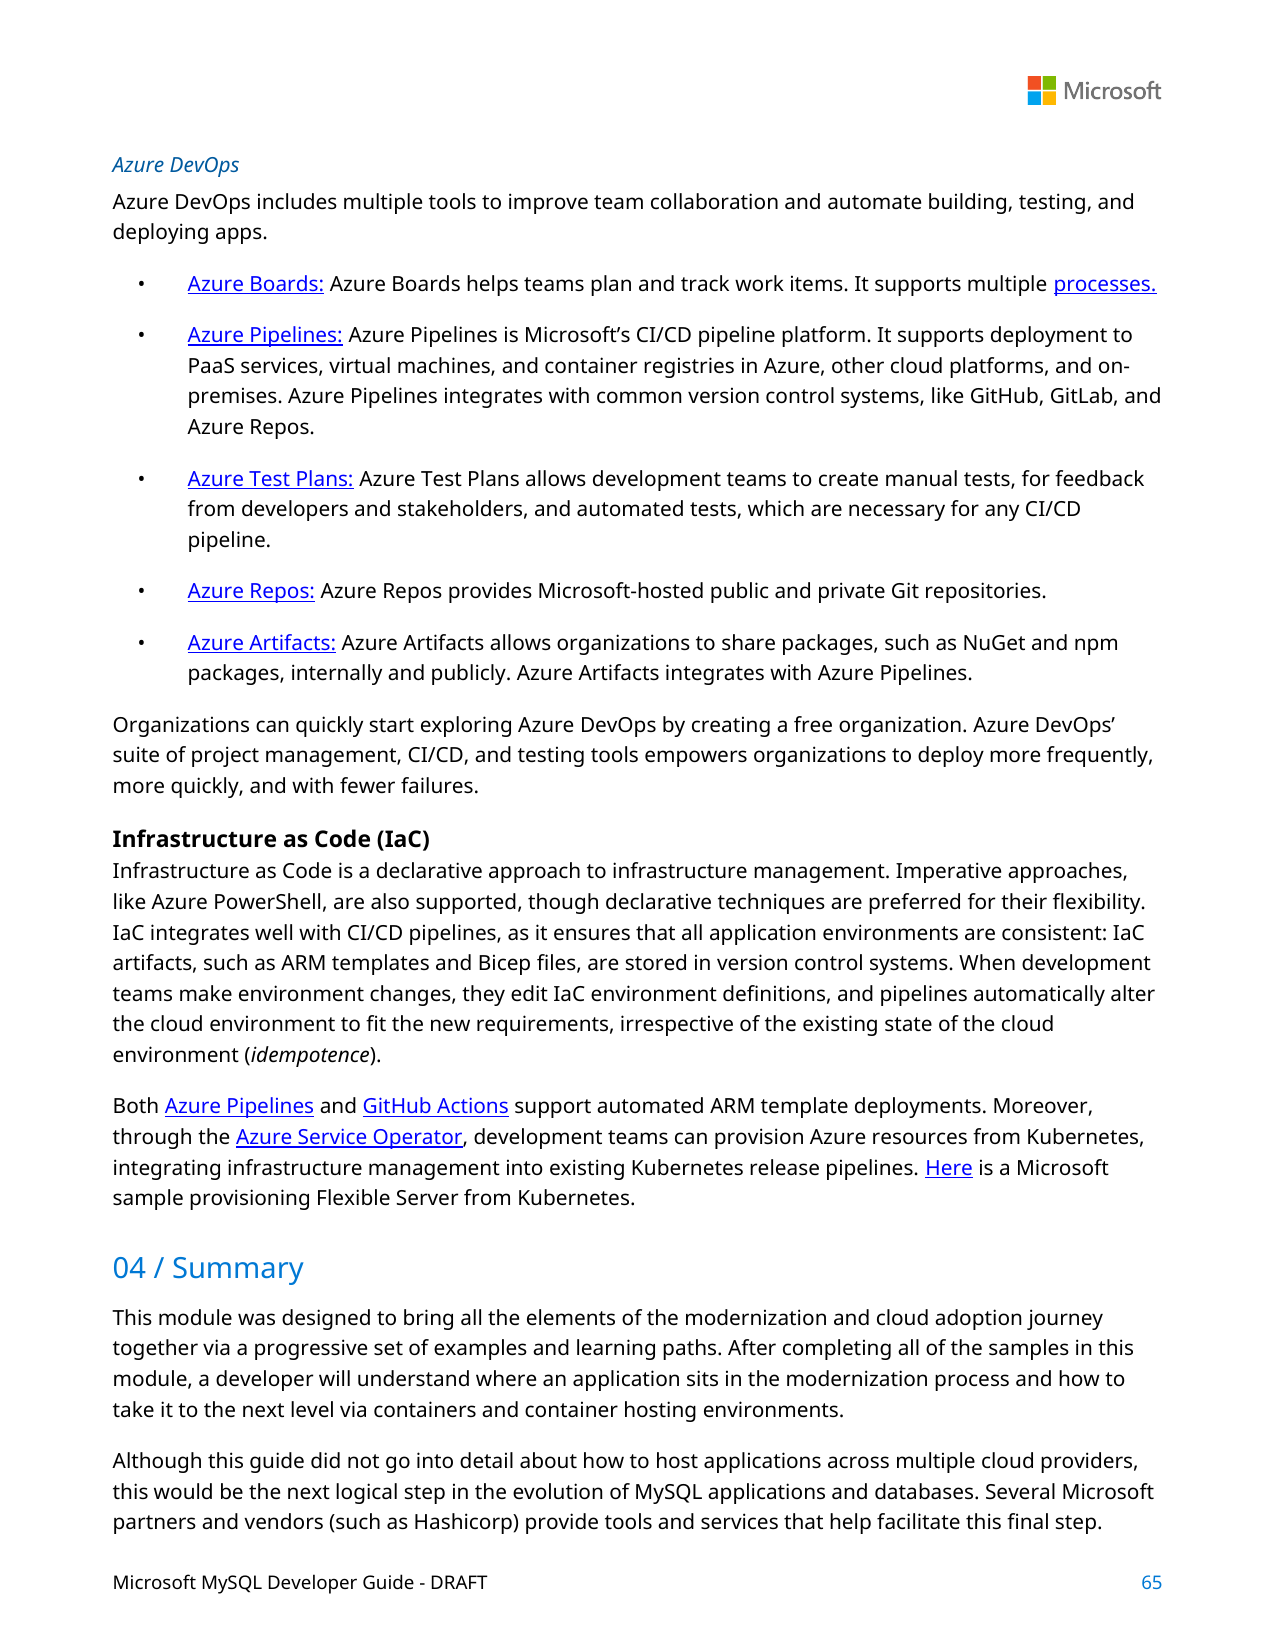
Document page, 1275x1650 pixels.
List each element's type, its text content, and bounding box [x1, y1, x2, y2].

list Azure Test Plans: Azure Test Plans allows development teams to create manual tests, for feedback from developers and stakeholders, and automated tests, which are necessary for any CI/CD pipeline. [137, 464, 1162, 553]
subtitle Infrastructure as Code (IaC) [112, 823, 1162, 854]
text Organizations can quickly start exploring Azure DevOps by creating a free organization. Azure DevOps’ suite of project management, CI/CD, and testing tools empowers organizations to deploy more frequently, more quickly, and with fewer failures. [112, 710, 1162, 800]
text Infrastructure as Code is a declarative approach to infrastructure management. Imperative approaches, like Azure PowerShell, are also supported, though declarative techniques are preferred for their flexibility. IaC integrates well with CI/CD pipelines, as it ensures that all application environments are consistent: IaC artifacts, such as ARM templates and Bicep files, are stored in version control systems. When development teams make environment changes, they edit IaC environment definitions, and pipelines automatically alter the cloud environment to fit the new requirements, irrespective of the existing state of the cloud environment (idempotence). [112, 856, 1162, 1069]
list Azure Boards: Azure Boards helps teams plan and track work items. It supports multiple processes. [137, 269, 1162, 297]
text Although this guide did not go into detail about how to host applications across multiple cloud providers, this would be the next logical step in the evolution of MySQL applications and databases. Several Microsoft partners and vendors (such as Hashicorp) provide tools and services that help facilitate this final step. [112, 1446, 1162, 1536]
text This module was designed to bring all the elements of the modernization and cloud adoption journey together via a progressive set of examples and learning paths. After completing all of the samples in this module, a developer will understand where an application sits in the modernization process and how to take it to the next level via containers and container hosting environments. [112, 1303, 1162, 1423]
subtitle Azure DevOps [112, 150, 1162, 178]
list Azure Pipelines: Azure Pipelines is Microsoft’s CI/CD pipeline platform. It supports deployment to PaaS services, virtual machines, and container registries in Azure, other cloud platforms, and on-premises. Azure Pipelines integrates with common version control systems, like GitHub, GitLab, and Azure Repos. [137, 320, 1162, 441]
picture [1026, 75, 1163, 107]
text Azure DevOps includes multiple tools to improve team collaboration and automate building, testing, and deploying apps. [112, 187, 1162, 246]
text Both Azure Pipelines and GitHub Actions support automated ARM template deployments. Moreover, through the Azure Service Operator, development teams can provision Azure resources from Kubernetes, integrating infrastructure management into existing Kubernetes release pipelines. Here is a Microsoft sample provisioning Flexible Server from Kubernetes. [112, 1092, 1162, 1212]
list Azure Artifacts: Azure Artifacts allows organizations to share packages, such as NuGet and npm packages, internally and publicly. Azure Artifacts integrates with Azure Pipelines. [137, 628, 1162, 687]
subtitle 04 / Summary [112, 1247, 1162, 1287]
list Azure Repos: Azure Repos provides Microsoft-hosted public and private Git repositories. [137, 576, 1162, 605]
